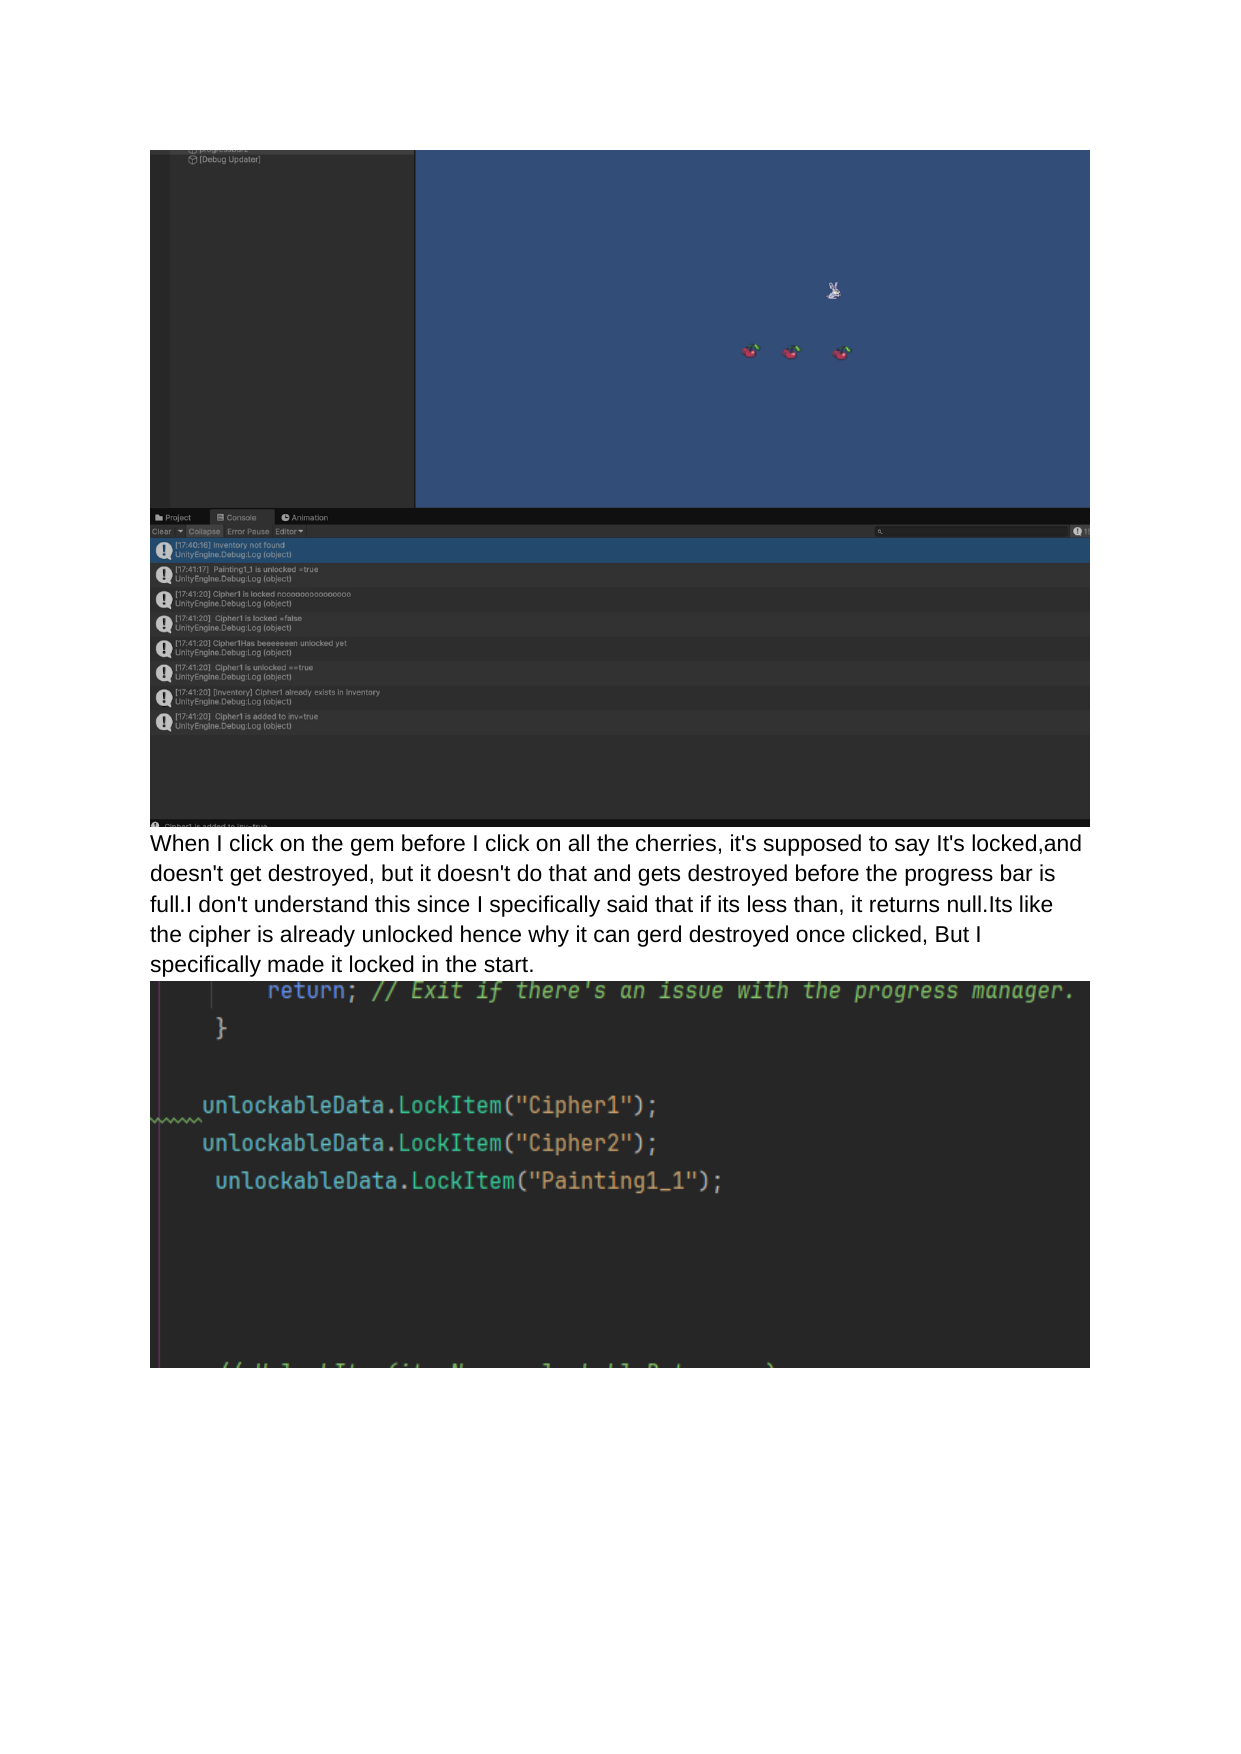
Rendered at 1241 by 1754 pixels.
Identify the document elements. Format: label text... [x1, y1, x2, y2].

picture [150, 150, 1090, 827]
picture [150, 981, 1090, 1368]
text When I click on the gem before I click on all the cherries, it's supposed to say It's locked,and doesn't get destroyed, but it doesn't do that and gets destroyed before the progress bar is full.I don't understand this since I specifically said that if its less than, it returns null.Its like the cipher is already unlocked hence why it can gerd destroyed once clicked, But I specifically made it locked in the start. [150, 830, 1090, 977]
